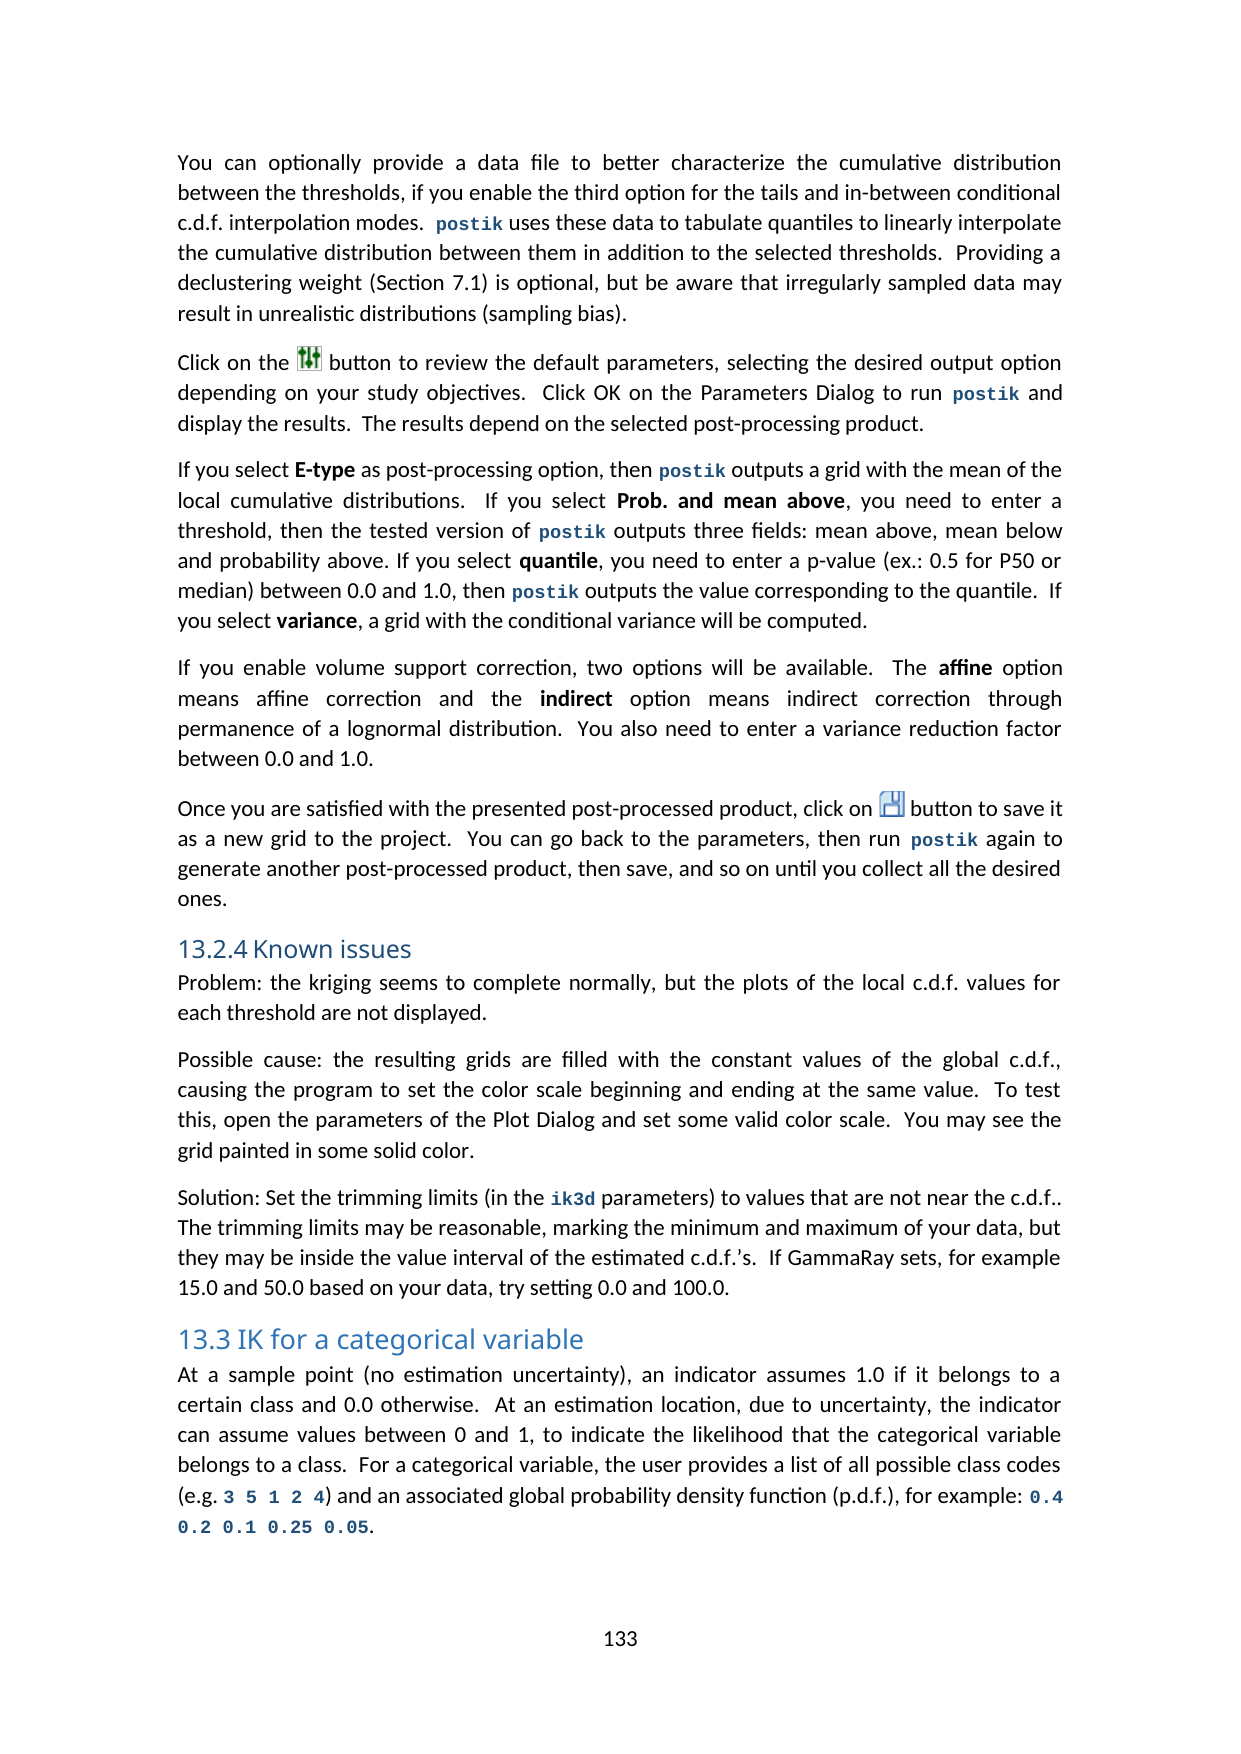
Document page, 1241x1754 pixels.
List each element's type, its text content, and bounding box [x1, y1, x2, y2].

text Once you are satisfied with the presented post-processed product, click on button to save it as a new grid to the project. You can go back to the parameters, then run postik again to generate another post-processed product, then save, and so on until you collect all the desired ones. [177, 791, 1063, 912]
text Possible cause: the resulting grids are filled with the constant values of the global c.d.f., causing the program to set the color scale beginning and ending at the same value. To test this, open the parameters of the Plot Dialog and set some valid color scale. You may see the grid painted in some solid color. [177, 1045, 1063, 1164]
text If you select E-type as post-processing option, then postik outputs a grid with the mean of the local cumulative distributions. If you select Prob. and mean above, you need to enter a threshold, then the tested version of postik outputs three fields: mean above, mean below and probability above. If you select quantile, you need to enter a p-value (ex.: 0.5 for P50 or median) between 0.0 and 1.0, then postik outputs the value corresponding to the quantile. If you select variance, a grid with the conditional variance will be computed. [177, 456, 1063, 634]
text Solution: Set the trimming limits (in the ik3d parameters) to values that are not near the c.d.f.. The trimming limits may be reasonable, marking the minimum and maximum of your data, but they may be inside the value interval of the estimated c.d.f.’s. If GammaRay sets, for example 15.0 and 50.0 based on your data, try setting 0.0 and 100.0. [177, 1183, 1063, 1301]
text If you enable volume support correction, two options will be available. The affine option means affine correction and the indirect option means indirect correction through permanence of a lognormal distribution. You also need to enter a variance reduction factor between 0.0 and 1.0. [177, 653, 1063, 772]
subtitle IK for a categorical variable [177, 1320, 1063, 1357]
text Click on the button to review the default parameters, selecting the desired output option depending on your study objectives. Click OK on the Parameters Dialog to run postik and display the results. The results depend on the selected post-processing product. [177, 346, 1063, 437]
text You can optionally provide a data file to better characterize the cumulative distribution between the thresholds, if you enable the third option for the tails and in-between conditional c.d.f. interpolation modes. postik uses these data to tabulate quantiles to linearly interpolate the cumulative distribution between them in addition to the selected thresholds. Providing a declustering weight (Section 7.1) is optional, but be aware that irregularly sampled data may result in unrealistic distributions (sampling bias). [177, 148, 1063, 327]
text At a sample point (no estimation uncertainty), an indicator assumes 1.0 if it belongs to a certain class and 0.0 otherwise. At an estimation location, due to uncertainty, the indicator can assume values between 0 and 1, to indicate the likelihood that the categorical variable belongs to a class. For a categorical variable, the user provides a list of all possible class codes (e.g. 3 5 1 2 4) and an associated global probability density function (p.d.f.), for example: 0.4 0.2 0.1 0.25 0.05. [177, 1360, 1063, 1539]
text Problem: the kriging seems to complete normally, but the plots of the local c.d.f. values for each threshold are not displayed. [177, 968, 1063, 1026]
picture [879, 791, 905, 817]
picture [298, 347, 321, 370]
subtitle Known issues [177, 931, 1063, 965]
